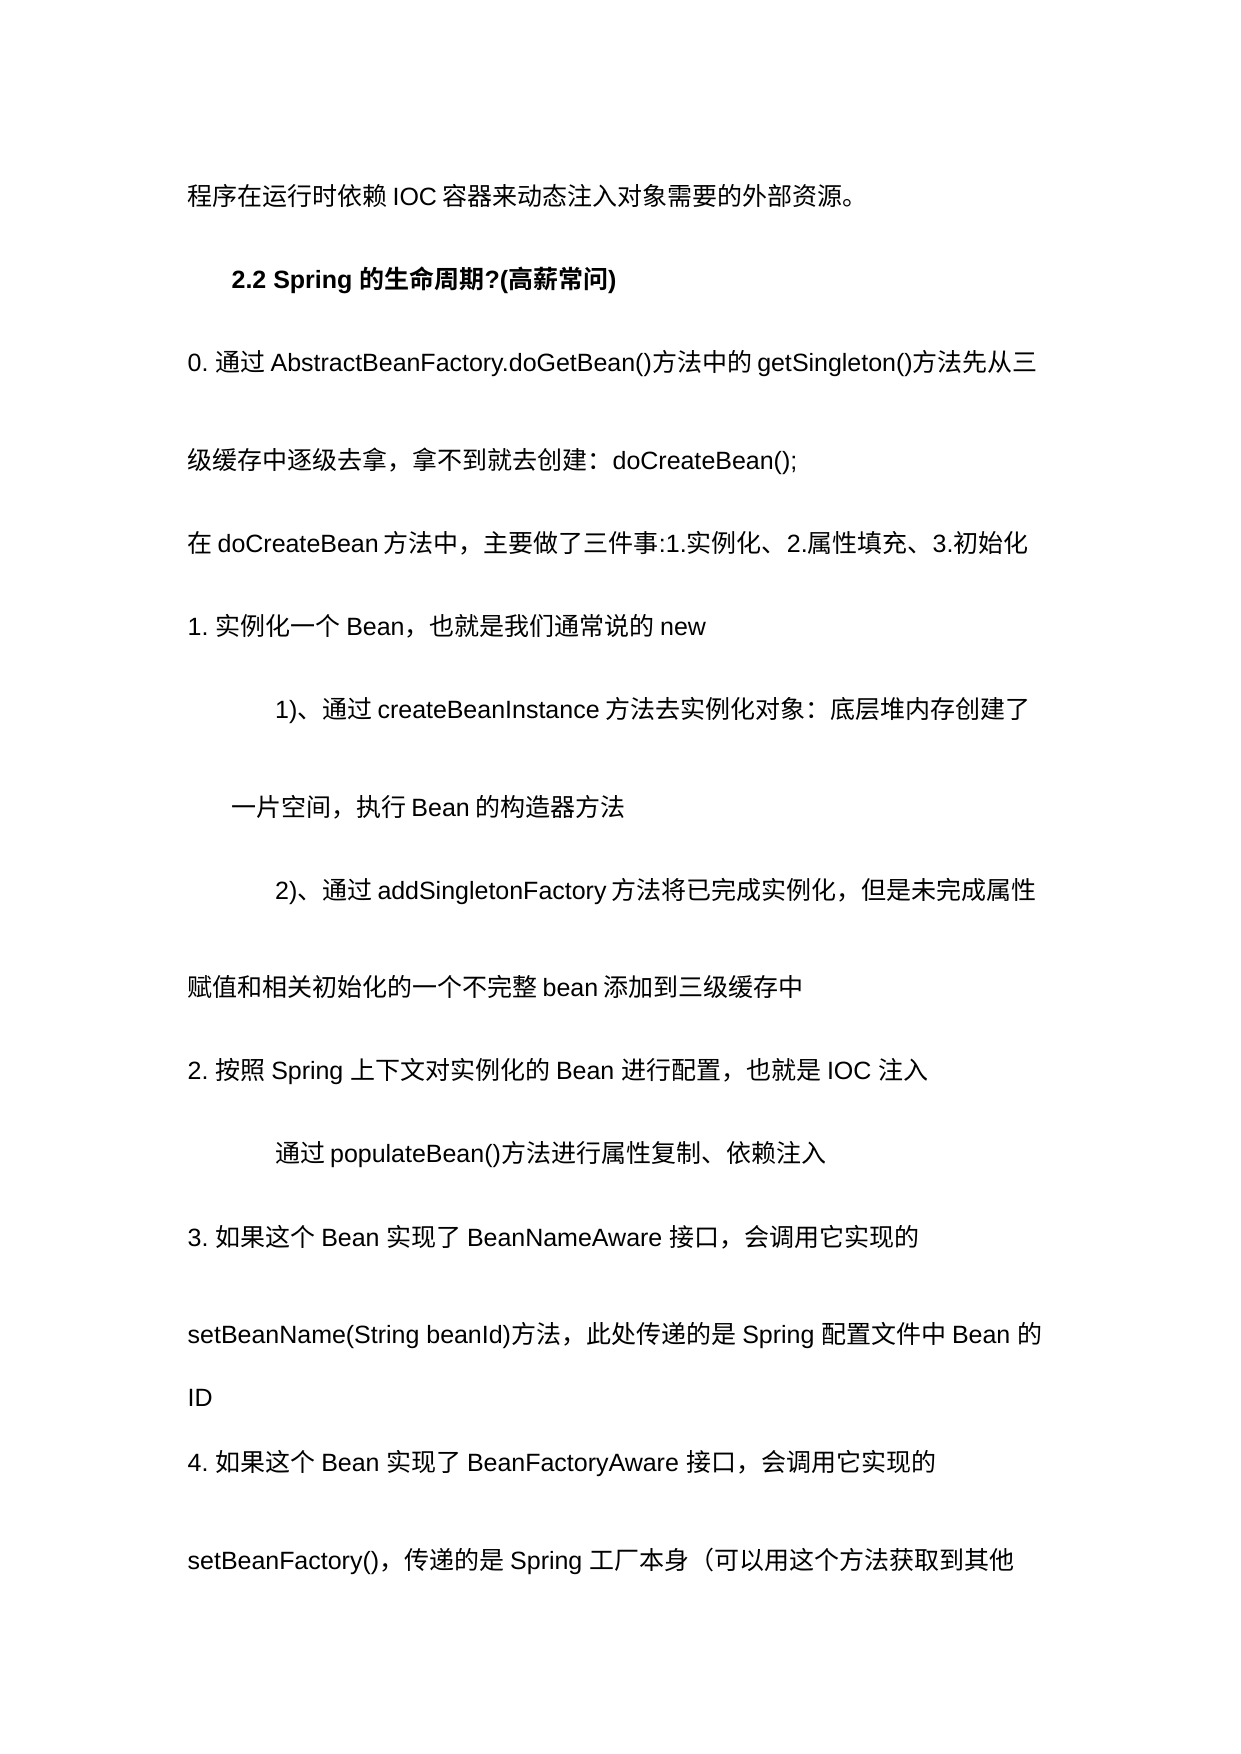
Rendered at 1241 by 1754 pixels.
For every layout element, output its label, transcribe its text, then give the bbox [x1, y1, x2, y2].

text 0. 通过AbstractBeanFactory.doGetBean()方法中的getSingleton()方法先从三级缓存中逐级去拿，拿不到就去创建：doCreateBean(); [187, 328, 1053, 491]
text 1. 实例化一个 Bean，也就是我们通常说的 new [187, 592, 1053, 657]
text 2)、通过addSingletonFactory方法将已完成实例化，但是未完成属性赋值和相关初始化的一个不完整bean添加到三级缓存中 [187, 856, 1053, 1018]
text 3. 如果这个 Bean 实现了 BeanNameAware 接口，会调用它实现的 setBeanName(String beanId)方法，此处传递的是 Spring 配置文件中 Bean 的 ID [187, 1203, 1053, 1414]
text 1)、通过createBeanInstance方法去实例化对象：底层堆内存创建了一片空间，执行Bean的构造器方法 [231, 675, 1053, 838]
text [187, 1428, 1053, 1591]
text 2. 按照 Spring 上下文对实例化的 Bean 进行配置，也就是 IOC 注入 [187, 1036, 1053, 1101]
text 2.2 Spring 的生命周期?(高薪常问) [187, 245, 1053, 310]
text 通过populateBean()方法进行属性复制、依赖注入 [231, 1119, 1053, 1184]
text 在doCreateBean方法中，主要做了三件事:1.实例化、2.属性填充、3.初始化 [187, 509, 1053, 574]
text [187, 162, 1053, 227]
